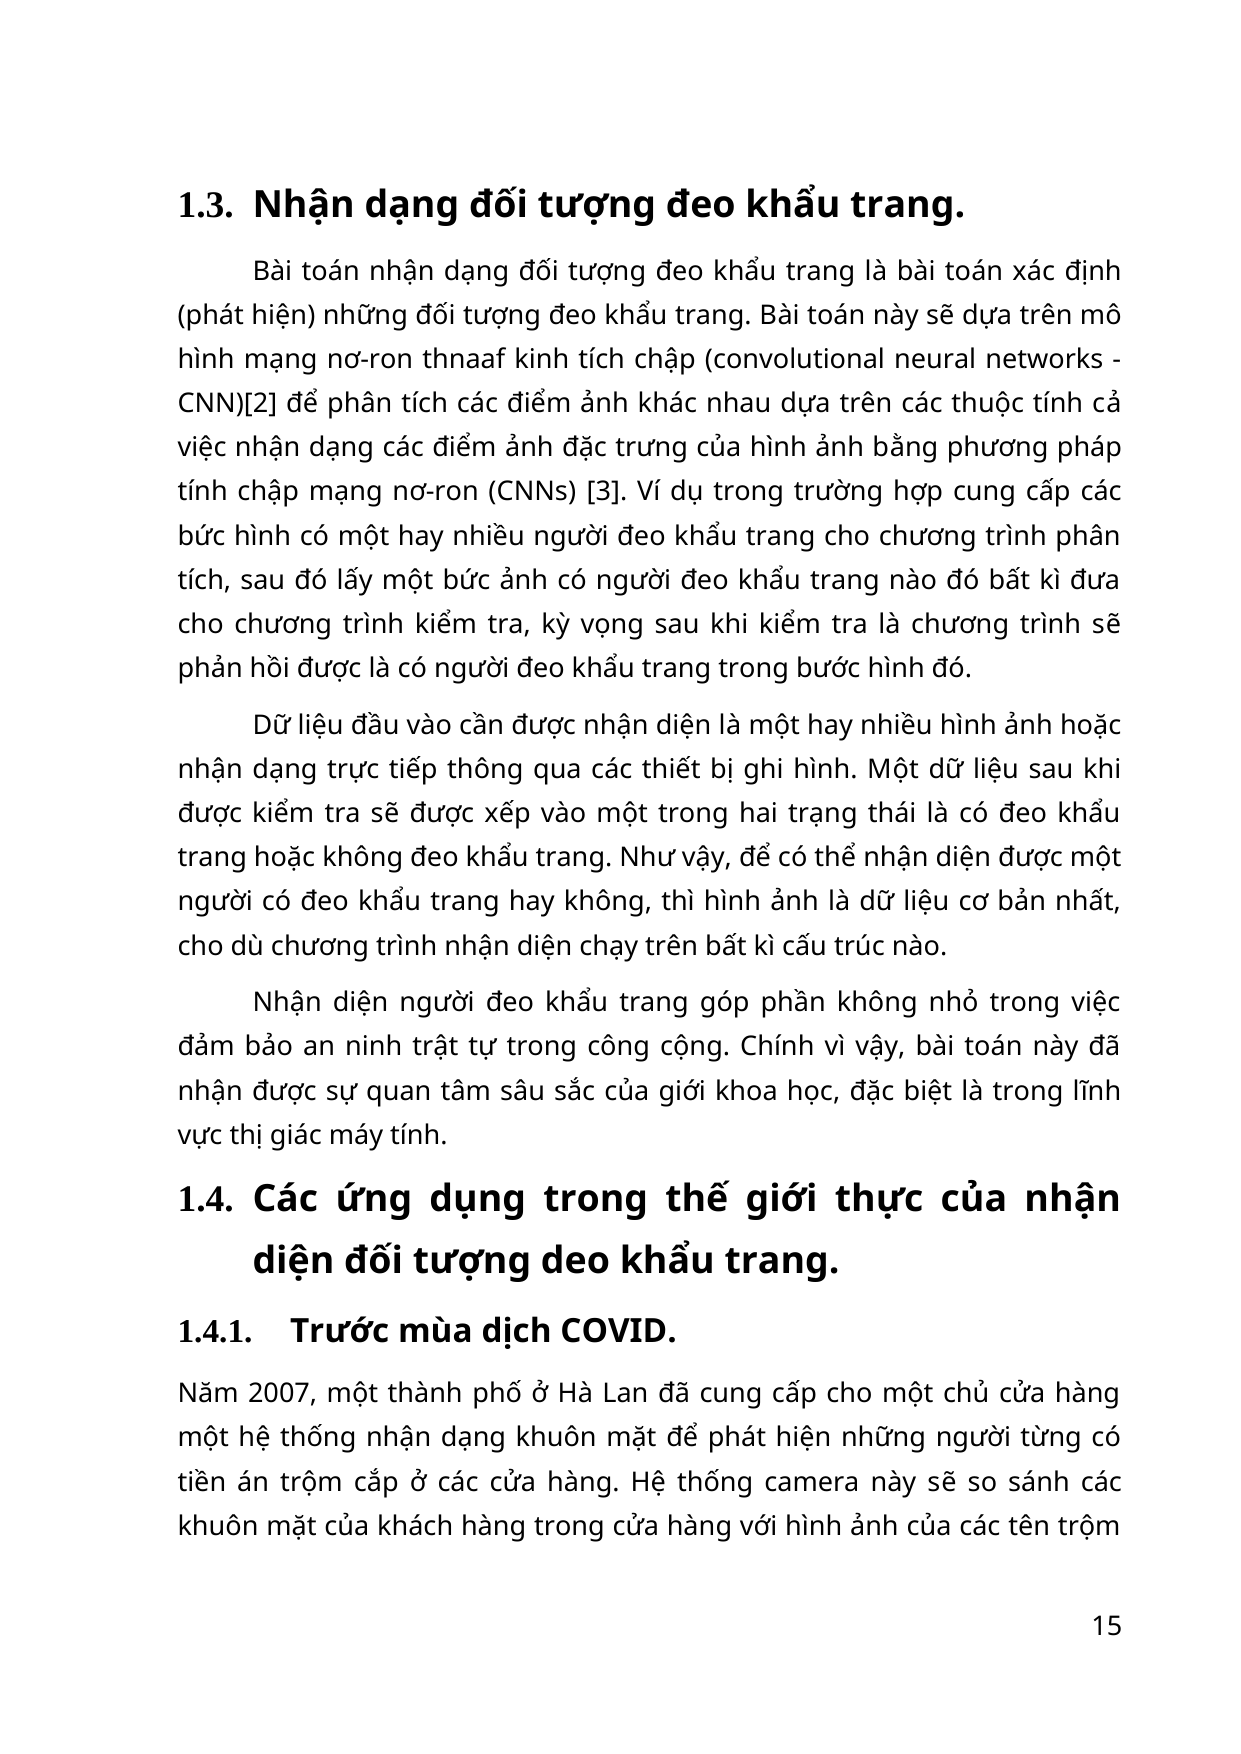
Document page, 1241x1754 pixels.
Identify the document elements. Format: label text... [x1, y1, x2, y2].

text Dữ liệu đầu vào cần được nhận diện là một hay nhiều hình ảnh hoặc nhận dạng trực tiếp thông qua các thiết bị ghi hình. Một dữ liệu sau khi được kiểm tra sẽ được xếp vào một trong hai trạng thái là có đeo khẩu trang hoặc không đeo khẩu trang. Như vậy, để có thể nhận diện được một người có đeo khẩu trang hay không, thì hình ảnh là dữ liệu cơ bản nhất, cho dù chương trình nhận diện chạy trên bất kì cấu trúc nào. [177, 705, 1122, 963]
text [177, 1374, 1122, 1543]
text Nhận diện người đeo khẩu trang góp phần không nhỏ trong việc đảm bảo an ninh trật tự trong công cộng. Chính vì vậy, bài toán này đã nhận được sự quan tâm sâu sắc của giới khoa học, đặc biệt là trong lĩnh vực thị giác máy tính. [177, 983, 1122, 1152]
subtitle Các ứng dụng trong thế giới thực của nhận diện đối tượng deo khẩu trang. [177, 1172, 1122, 1284]
subtitle Trước mùa dịch COVID. [177, 1307, 1122, 1352]
subtitle Nhận dạng đối tượng đeo khẩu trang. [177, 177, 1122, 228]
text Bài toán nhận dạng đối tượng đeo khẩu trang là bài toán xác định (phát hiện) những đối tượng đeo khẩu trang. Bài toán này sẽ dựa trên mô hình mạng nơ-ron thnaaf kinh tích chập (convolutional neural networks - CNN)[2] để phân tích các điểm ảnh khác nhau dựa trên các thuộc tính cả việc nhận dạng các điểm ảnh đặc trưng của hình ảnh bằng phương pháp tính chập mạng nơ-ron (CNNs) [3]. Ví dụ trong trường hợp cung cấp các bức hình có một hay nhiều người đeo khẩu trang cho chương trình phân tích, sau đó lấy một bức ảnh có người đeo khẩu trang nào đó bất kì đưa cho chương trình kiểm tra, kỳ vọng sau khi kiểm tra là chương trình sẽ phản hồi được là có người đeo khẩu trang trong bước hình đó. [177, 251, 1122, 685]
